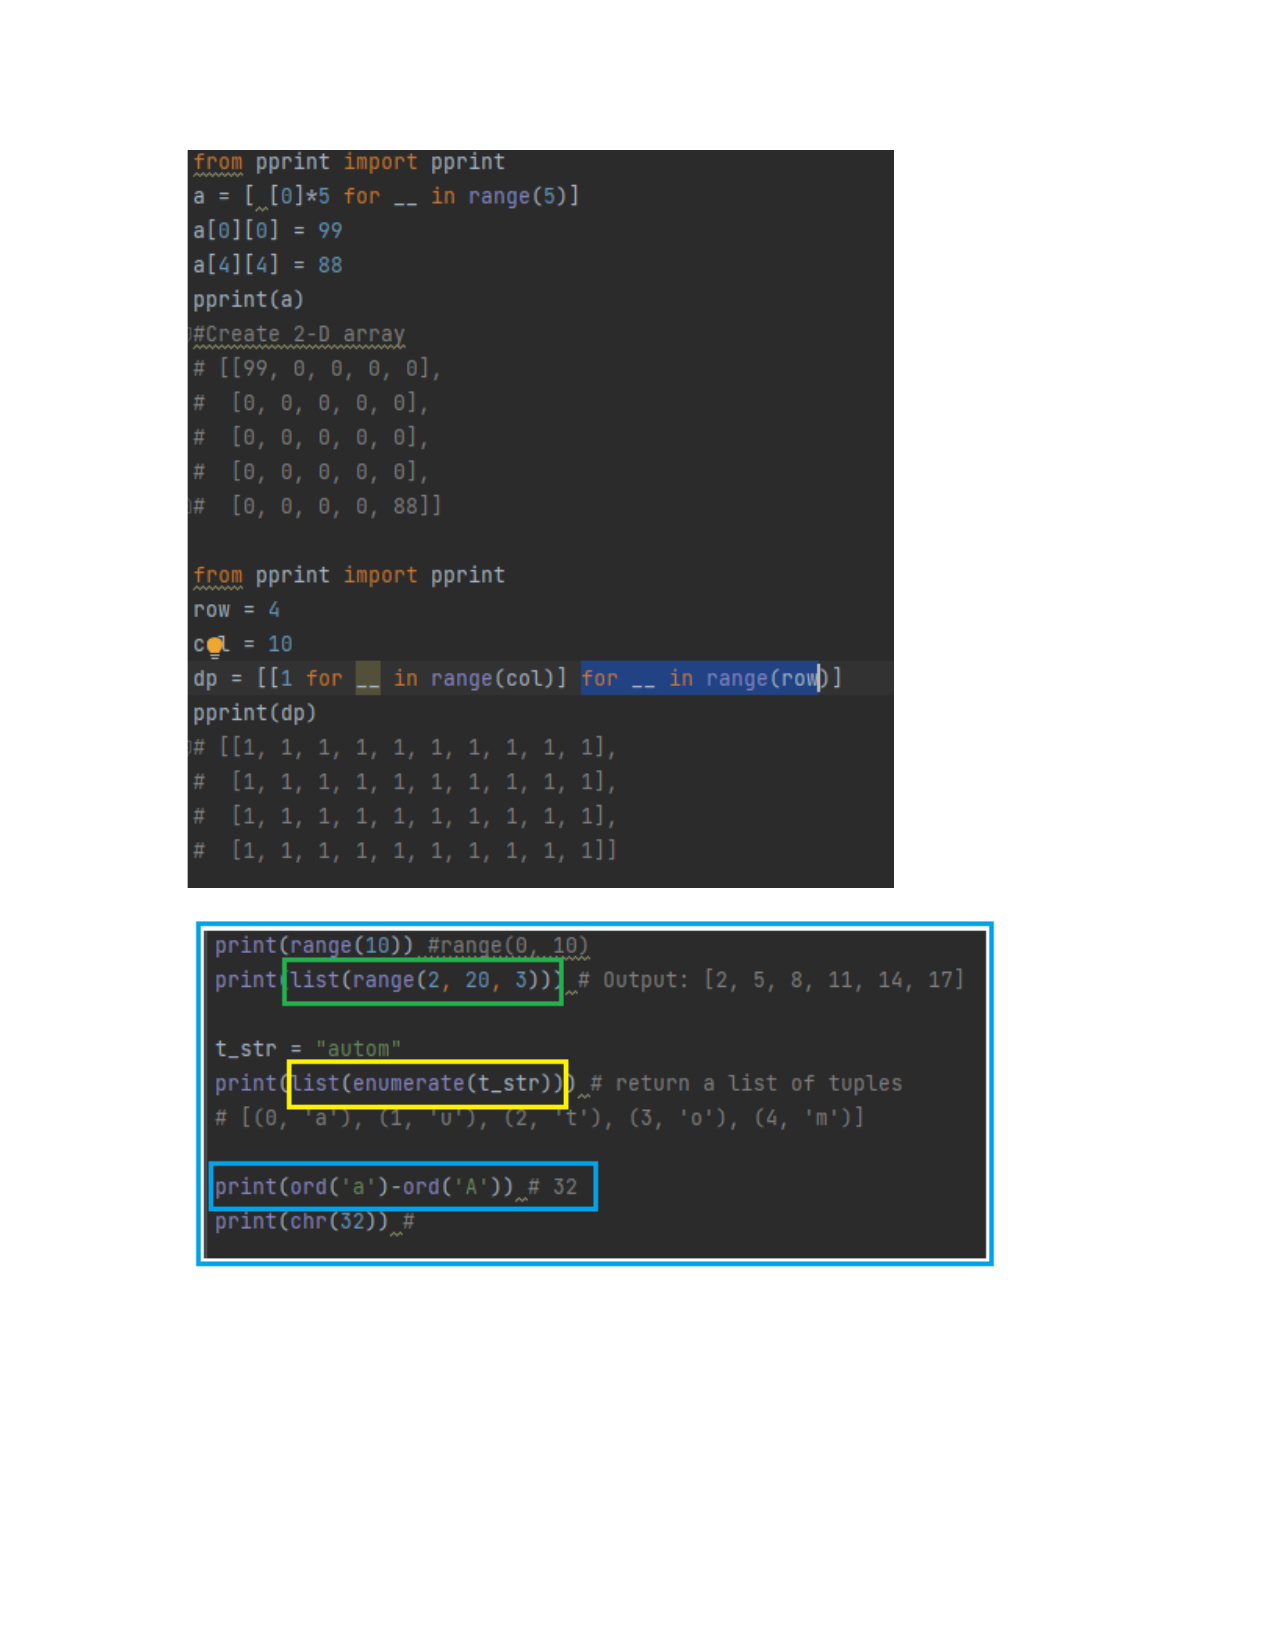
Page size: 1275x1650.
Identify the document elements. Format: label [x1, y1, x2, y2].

picture [187, 150, 894, 888]
picture [187, 906, 1002, 1279]
